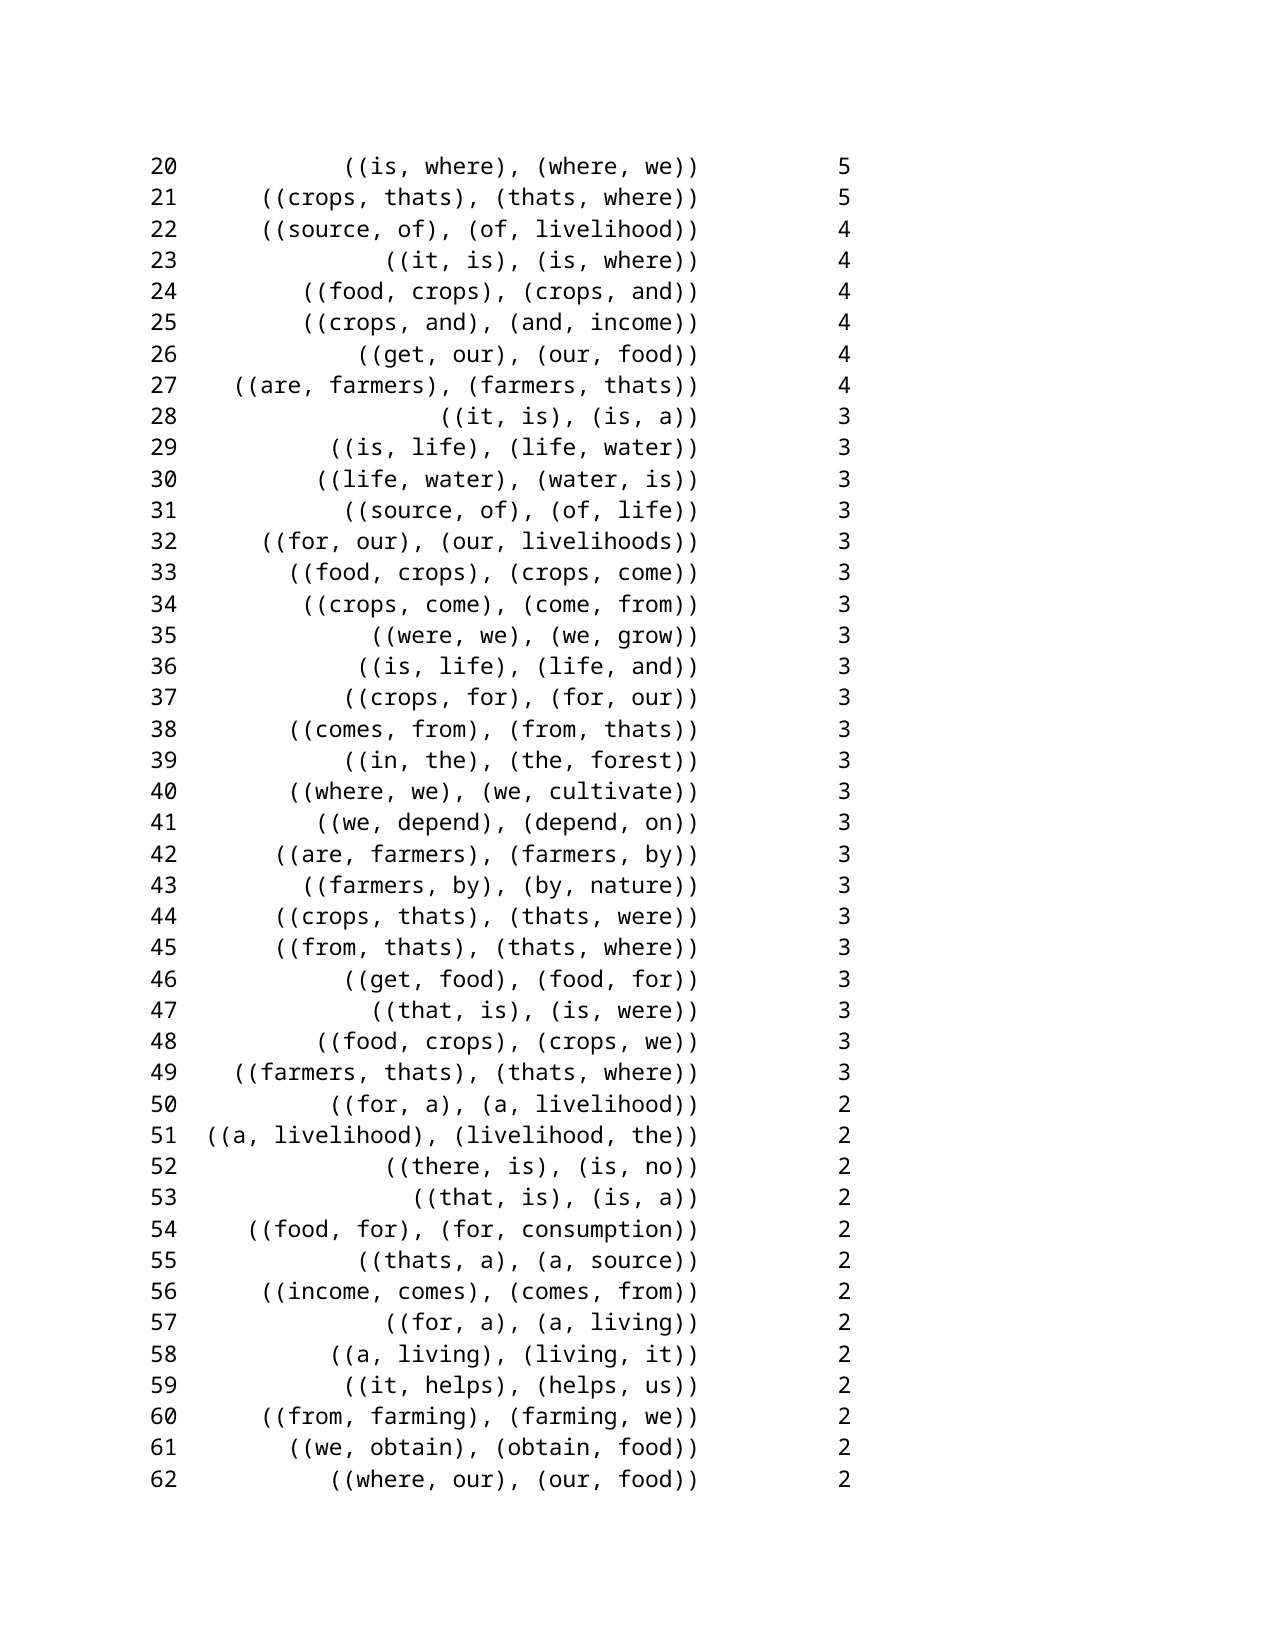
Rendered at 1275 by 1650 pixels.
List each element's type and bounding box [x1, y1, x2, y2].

text [150, 150, 1125, 1494]
